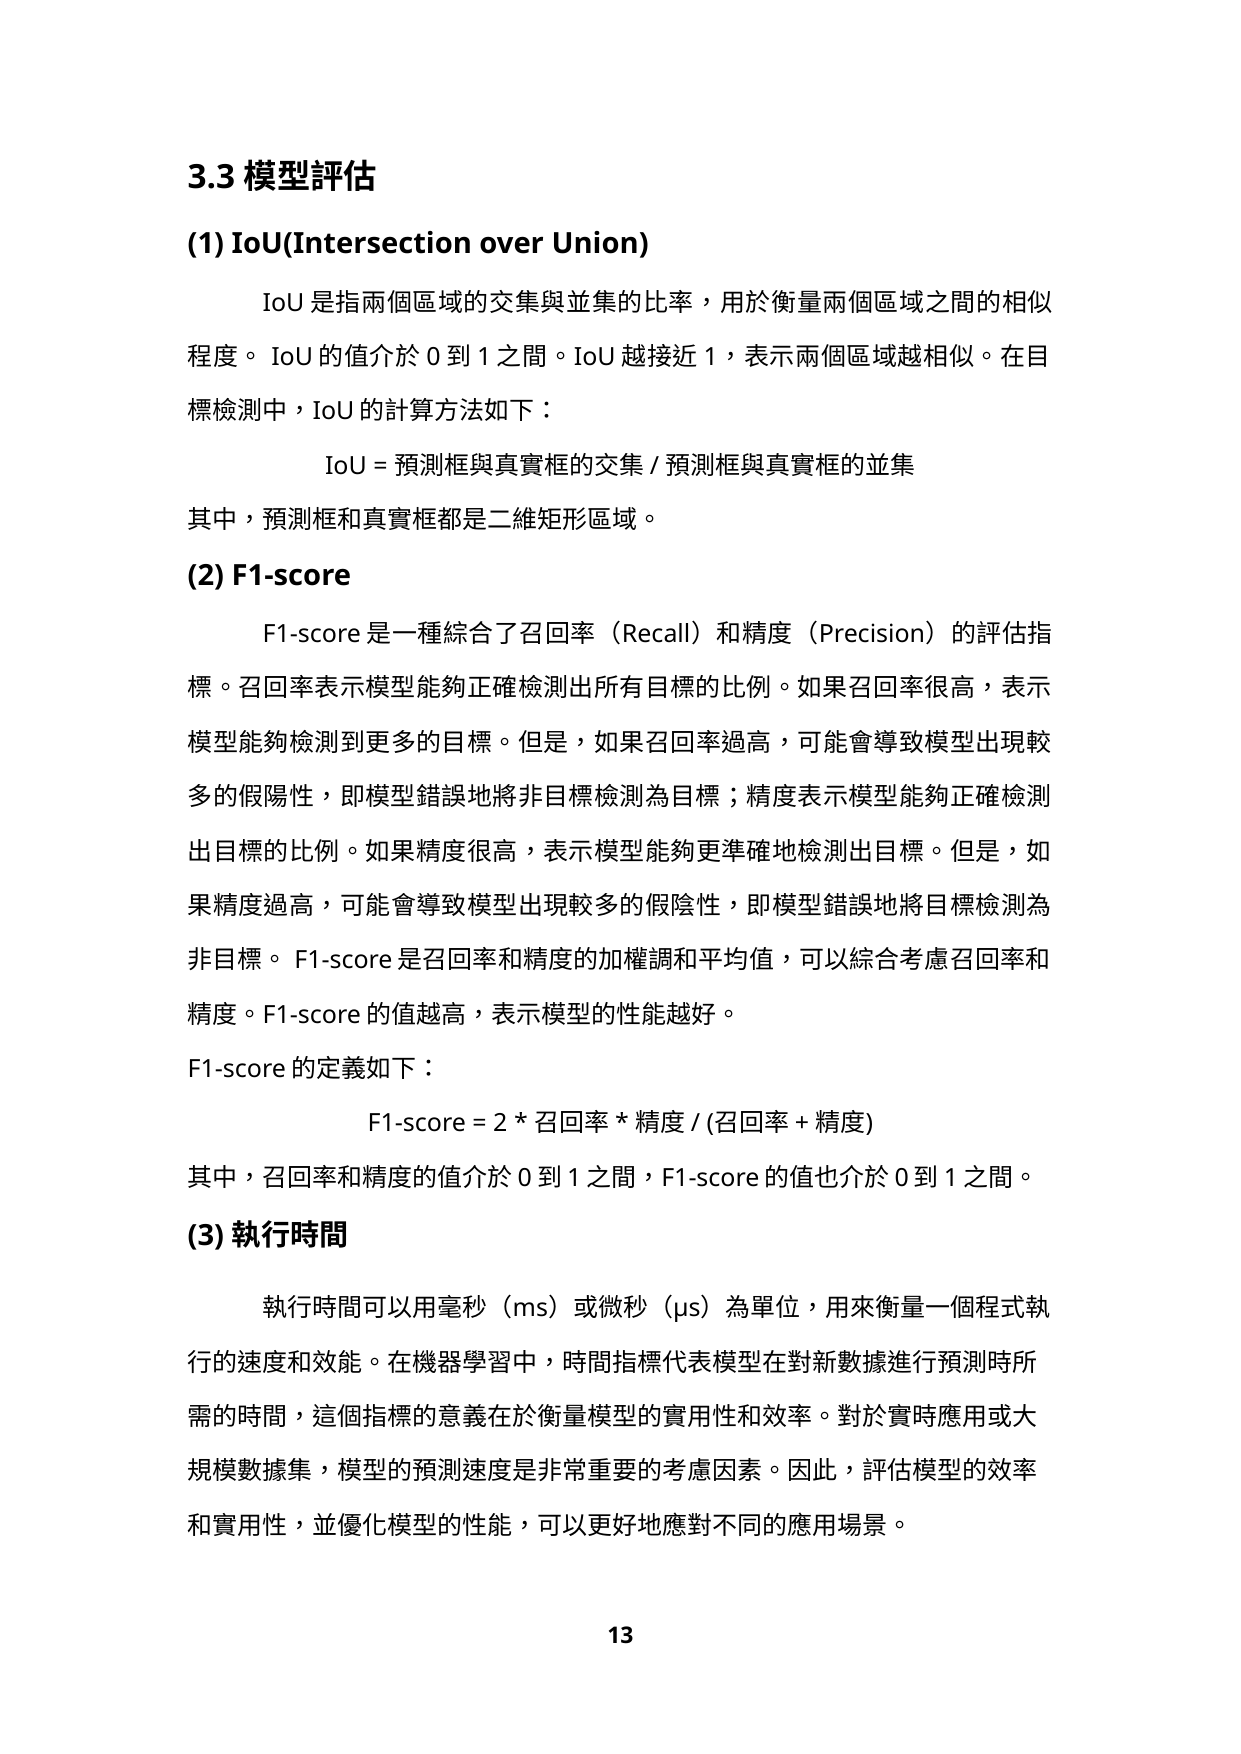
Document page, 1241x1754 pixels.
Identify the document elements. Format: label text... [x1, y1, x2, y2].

text 執行時間可以用毫秒（ms）或微秒（μs）為單位，用來衡量一個程式執行的速度和效能。在機器學習中，時間指標代表模型在對新數據進行預測時所需的時間，這個指標的意義在於衡量模型的實用性和效率。對於實時應用或大規模數據集，模型的預測速度是非常重要的考慮因素。因此，評估模型的效率和實用性，並優化模型的性能，可以更好地應對不同的應用場景。 [187, 1288, 1053, 1541]
text 其中，召回率和精度的值介於0到1之間，F1-score的值也介於0到1之間。 [187, 1157, 1053, 1193]
text F1-score = 2 * 召回率 * 精度 / (召回率 + 精度) [187, 1103, 1053, 1139]
text (2) F1-score [187, 554, 1053, 594]
text IoU是指兩個區域的交集與並集的比率，用於衡量兩個區域之間的相似程度。 IoU的值介於0到1之間。IoU越接近1，表示兩個區域越相似。在目標檢測中，IoU的計算方法如下： [187, 282, 1053, 427]
text 其中，預測框和真實框都是二維矩形區域。 [187, 499, 1053, 536]
text F1-score是一種綜合了召回率（Recall）和精度（Precision）的評估指標。召回率表示模型能夠正確檢測出所有目標的比例。如果召回率很高，表示模型能夠檢測到更多的目標。但是，如果召回率過高，可能會導致模型出現較多的假陽性，即模型錯誤地將非目標檢測為目標；精度表示模型能夠正確檢測出目標的比例。如果精度很高，表示模型能夠更準確地檢測出目標。但是，如果精度過高，可能會導致模型出現較多的假陰性，即模型錯誤地將目標檢測為非目標。 F1-score是召回率和精度的加權調和平均值，可以綜合考慮召回率和精度。F1-score的值越高，表示模型的性能越好。 [187, 613, 1053, 1030]
text (1) IoU(Intersection over Union) [187, 223, 1053, 262]
text (3) 執行時間 [187, 1212, 1053, 1254]
text F1-score的定義如下： [187, 1048, 1053, 1085]
text IoU = 預測框與真實框的交集 / 預測框與真實框的並集 [187, 445, 1053, 481]
text 3.3 模型評估 [187, 150, 1053, 198]
